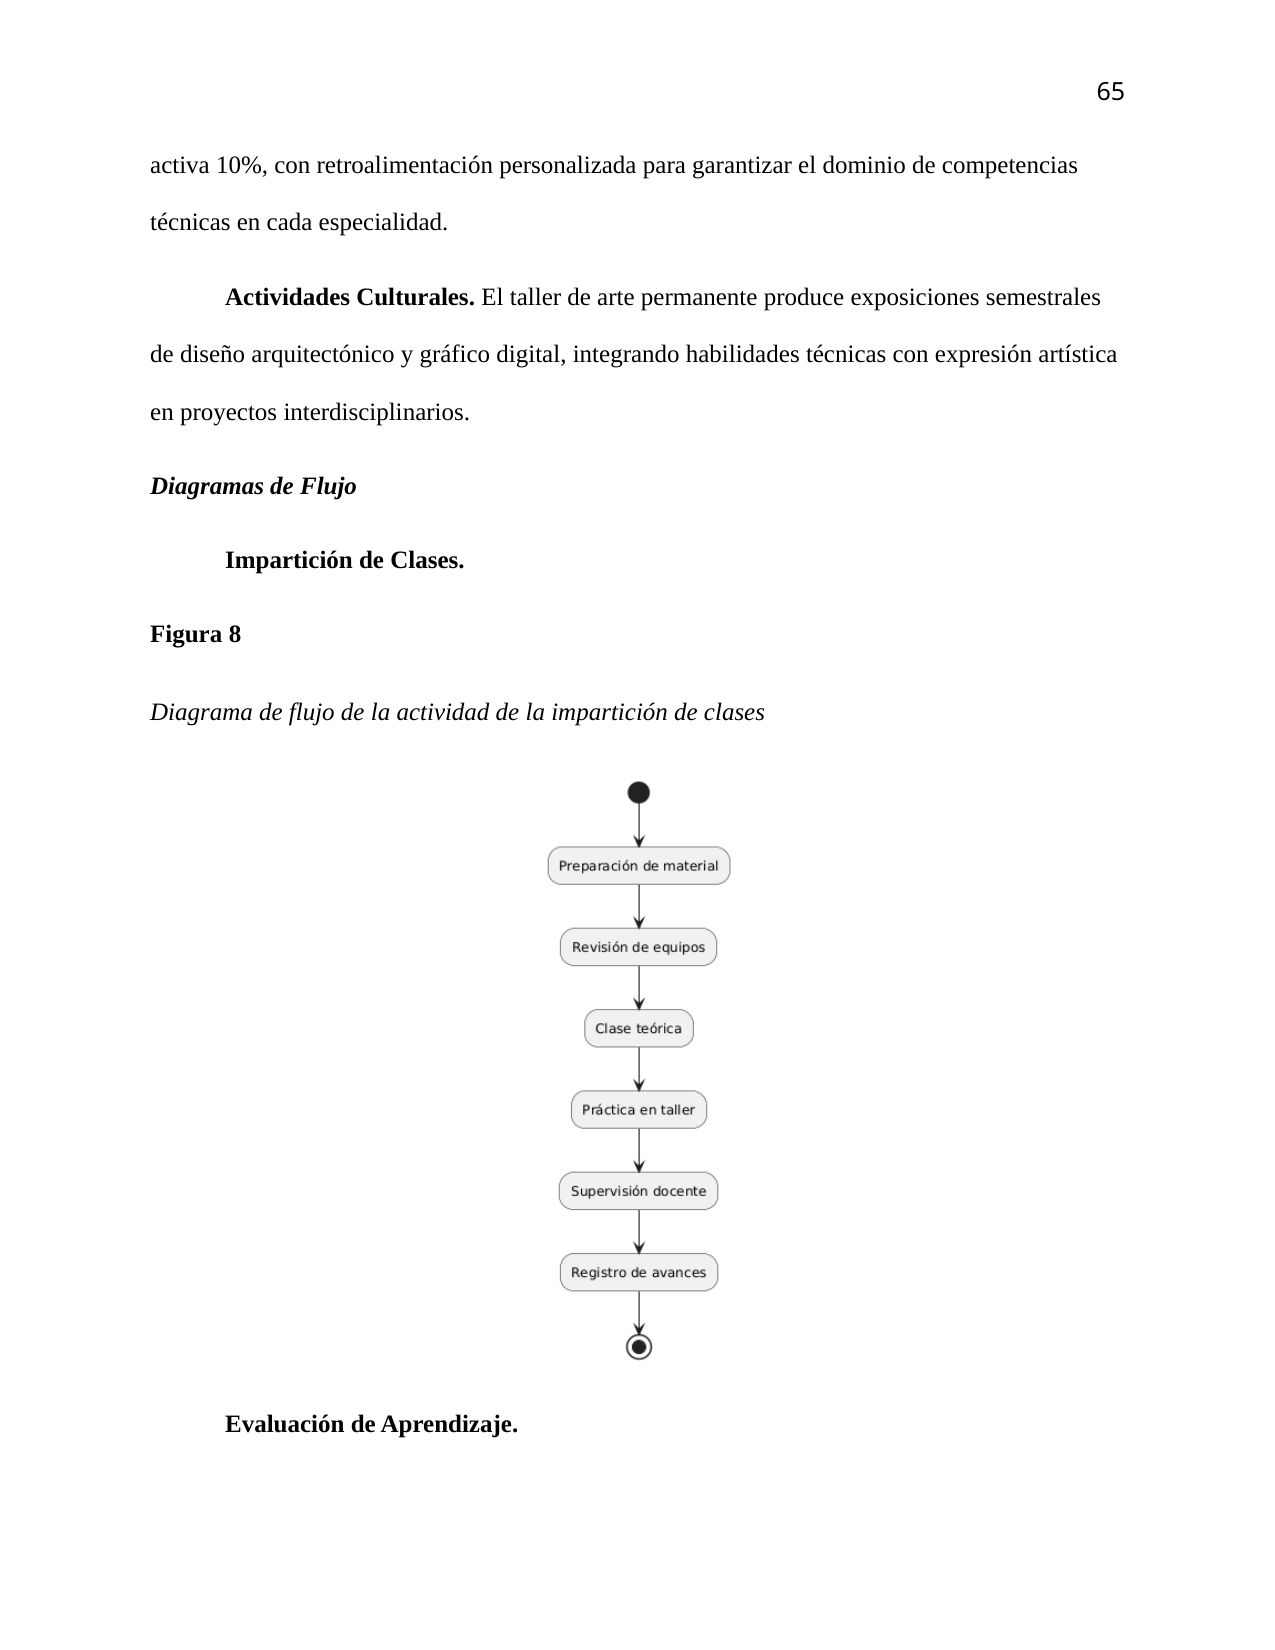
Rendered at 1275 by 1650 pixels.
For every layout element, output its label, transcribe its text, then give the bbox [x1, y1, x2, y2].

text Figura 8 [150, 619, 1125, 648]
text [150, 150, 1125, 236]
text Diagrama de flujo de la actividad de la impartición de clases [150, 697, 1125, 726]
text Impartición de Clases. [150, 545, 1125, 574]
subtitle Evaluación de Aprendizaje. [150, 1409, 1125, 1438]
subtitle Diagramas de Flujo [150, 471, 1125, 499]
text Actividades Culturales. El taller de arte permanente produce exposiciones semestrales de diseño arquitectónico y gráfico digital, integrando habilidades técnicas con expresión artística en proyectos interdisciplinarios. [150, 282, 1125, 425]
